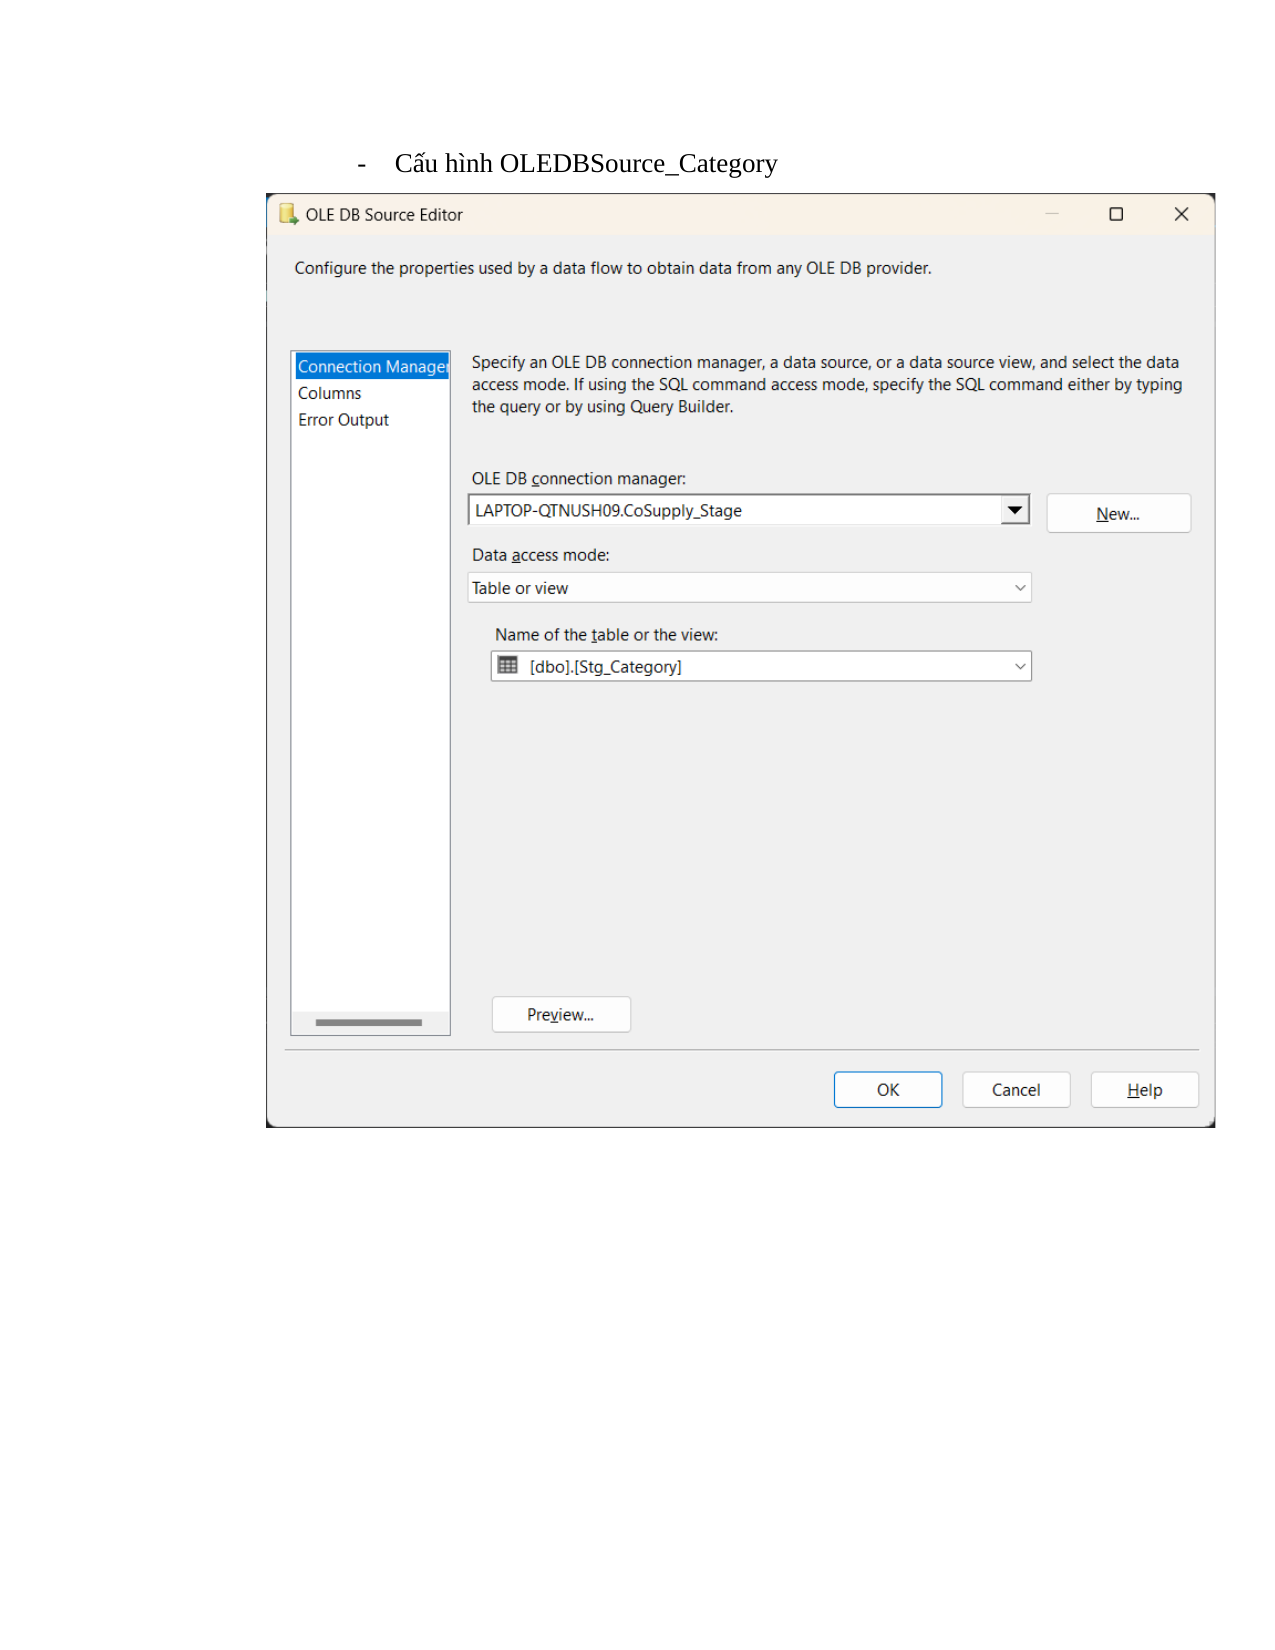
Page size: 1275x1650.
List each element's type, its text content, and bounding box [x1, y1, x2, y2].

list Cấu hình OLEDBSource_Category [357, 147, 1156, 178]
picture [266, 193, 1216, 1128]
